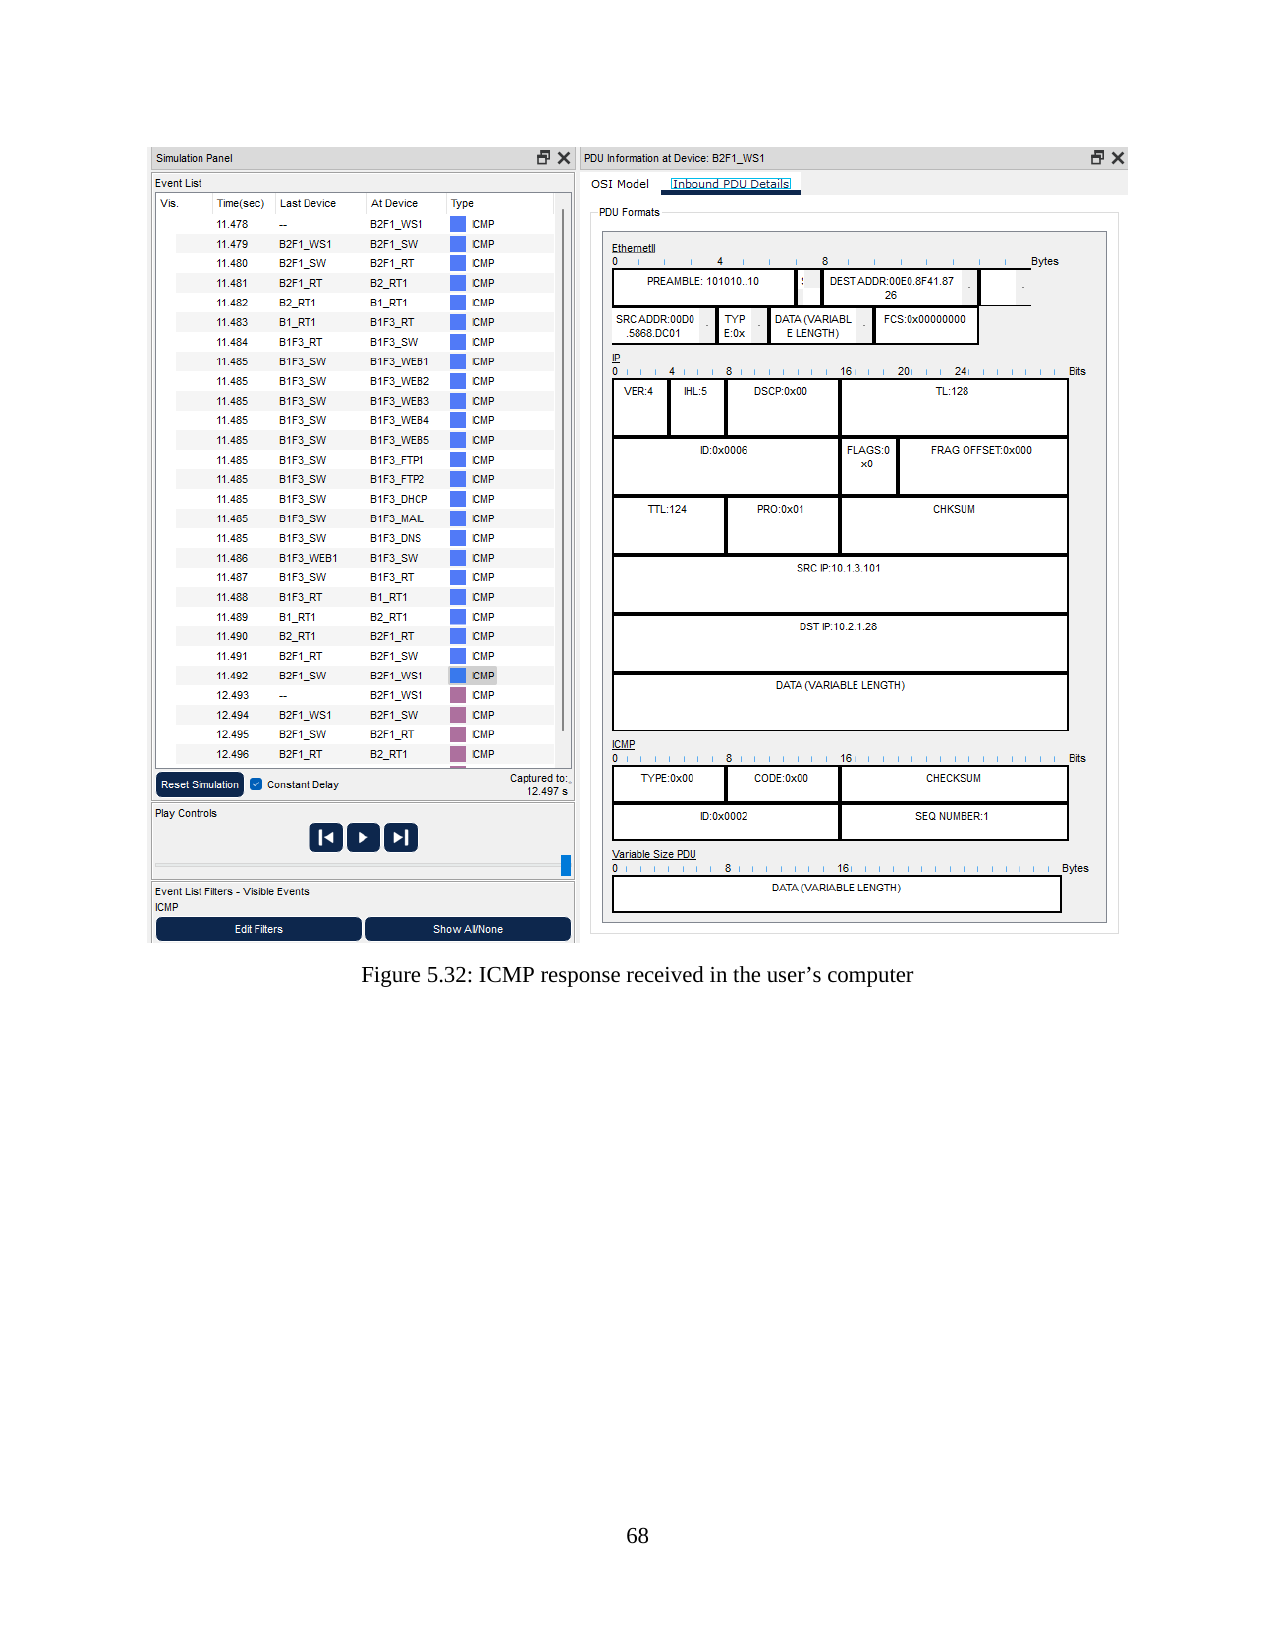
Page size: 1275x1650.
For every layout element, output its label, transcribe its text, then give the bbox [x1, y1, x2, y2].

text Figure 5.32: ICMP response received in the user’s computer [147, 961, 1128, 988]
picture [147, 147, 1128, 943]
